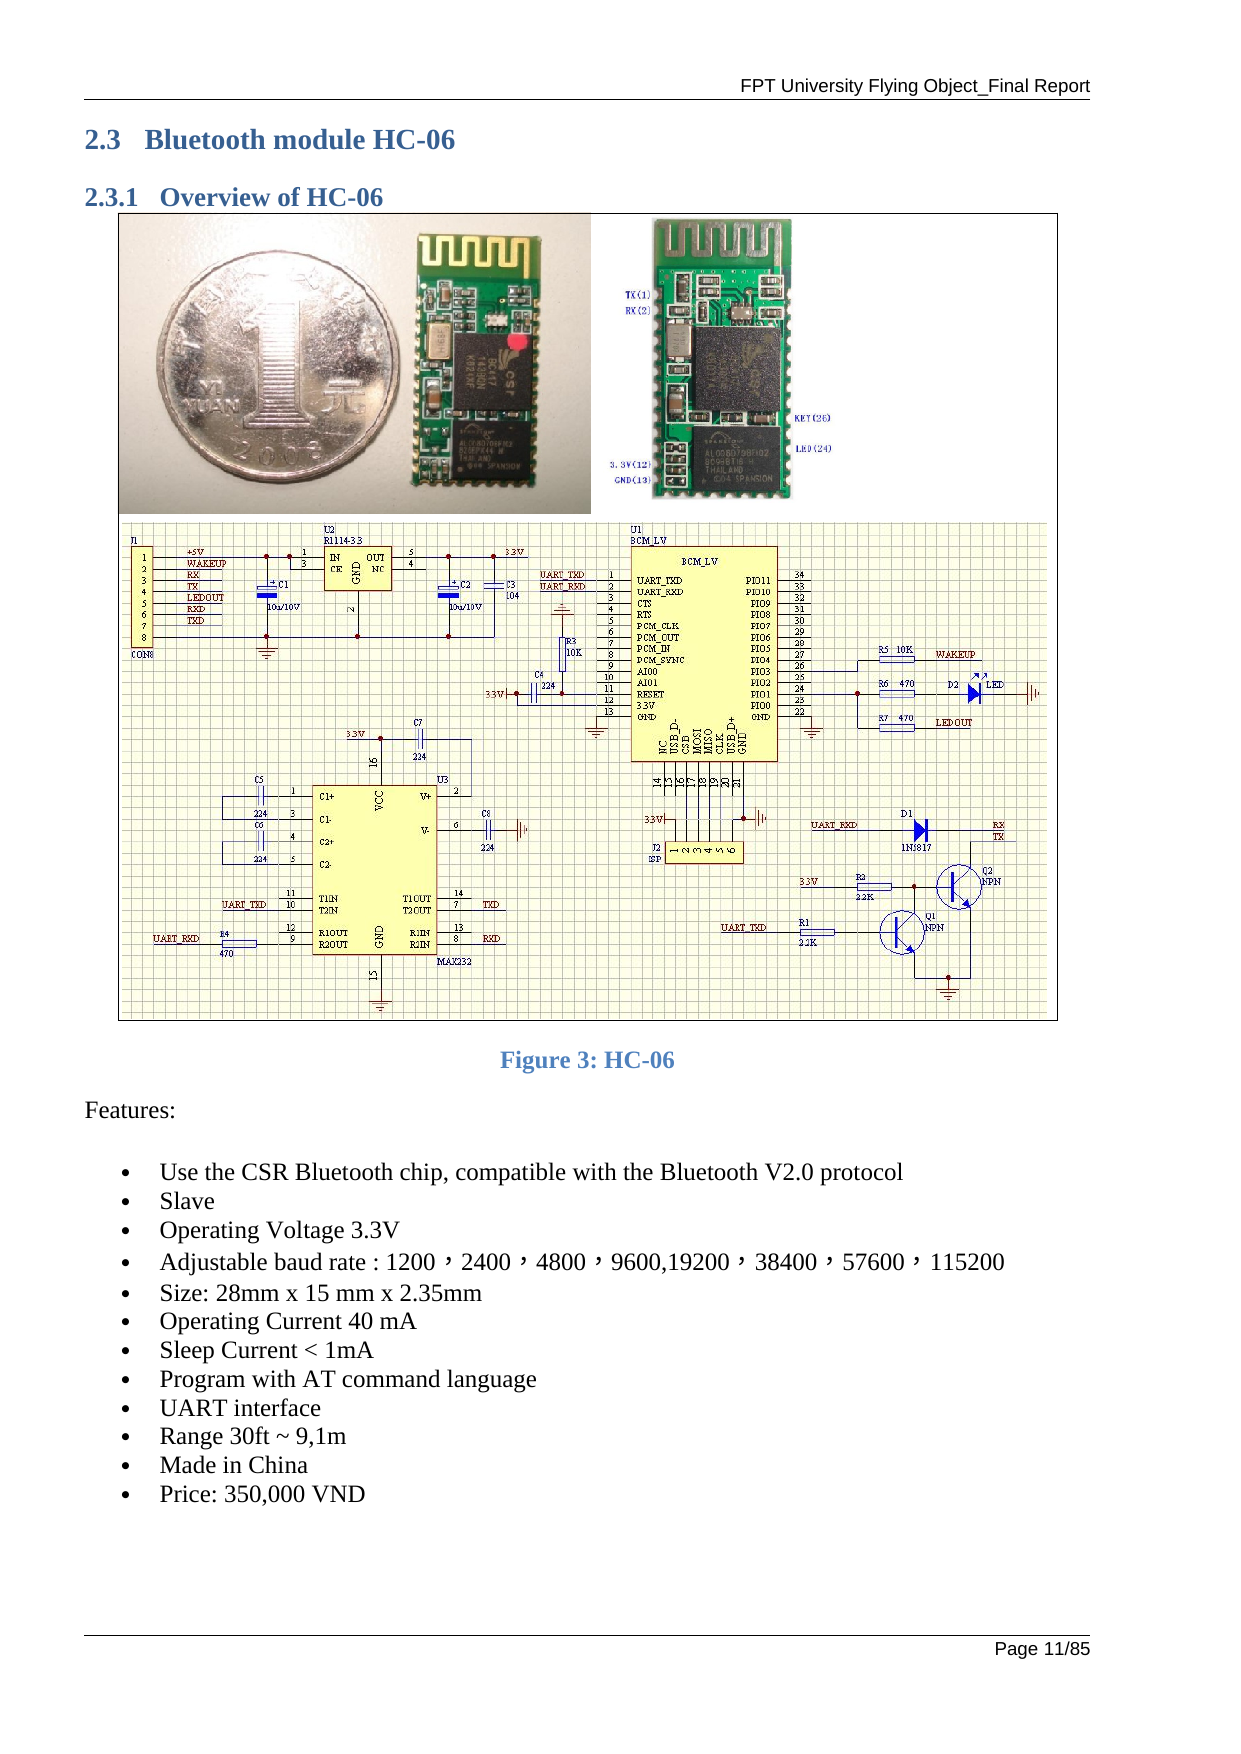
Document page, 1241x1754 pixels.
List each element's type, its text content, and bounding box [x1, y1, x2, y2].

subtitle Overview of HC-06 [84, 181, 1090, 212]
subtitle Bluetooth module HC-06 [84, 122, 1090, 155]
list Operating Voltage 3.3V [122, 1215, 1090, 1243]
list Use the CSR Bluetooth chip, compatible with the Bluetooth V2.0 protocol [122, 1157, 1090, 1186]
text Features: [84, 1095, 1090, 1124]
list Sleep Current < 1mA [122, 1335, 1090, 1364]
list Slave [122, 1186, 1090, 1215]
list Operating Current 40 mA [122, 1306, 1090, 1335]
list Made in China [122, 1450, 1090, 1479]
list Size: 28mm x 15 mm x 2.35mm [122, 1278, 1090, 1306]
list Price: 350,000 VND [122, 1479, 1090, 1508]
picture [119, 214, 1057, 1020]
list Adjustable baud rate : 1200，2400，4800，9600,19200，38400，57600，115200 [122, 1243, 1090, 1278]
list Program with AT command language [122, 1364, 1090, 1393]
text Figure 3: HC-06 [84, 1046, 1090, 1074]
list UART interface [122, 1393, 1090, 1421]
list Range 30ft ~ 9,1m [122, 1421, 1090, 1450]
